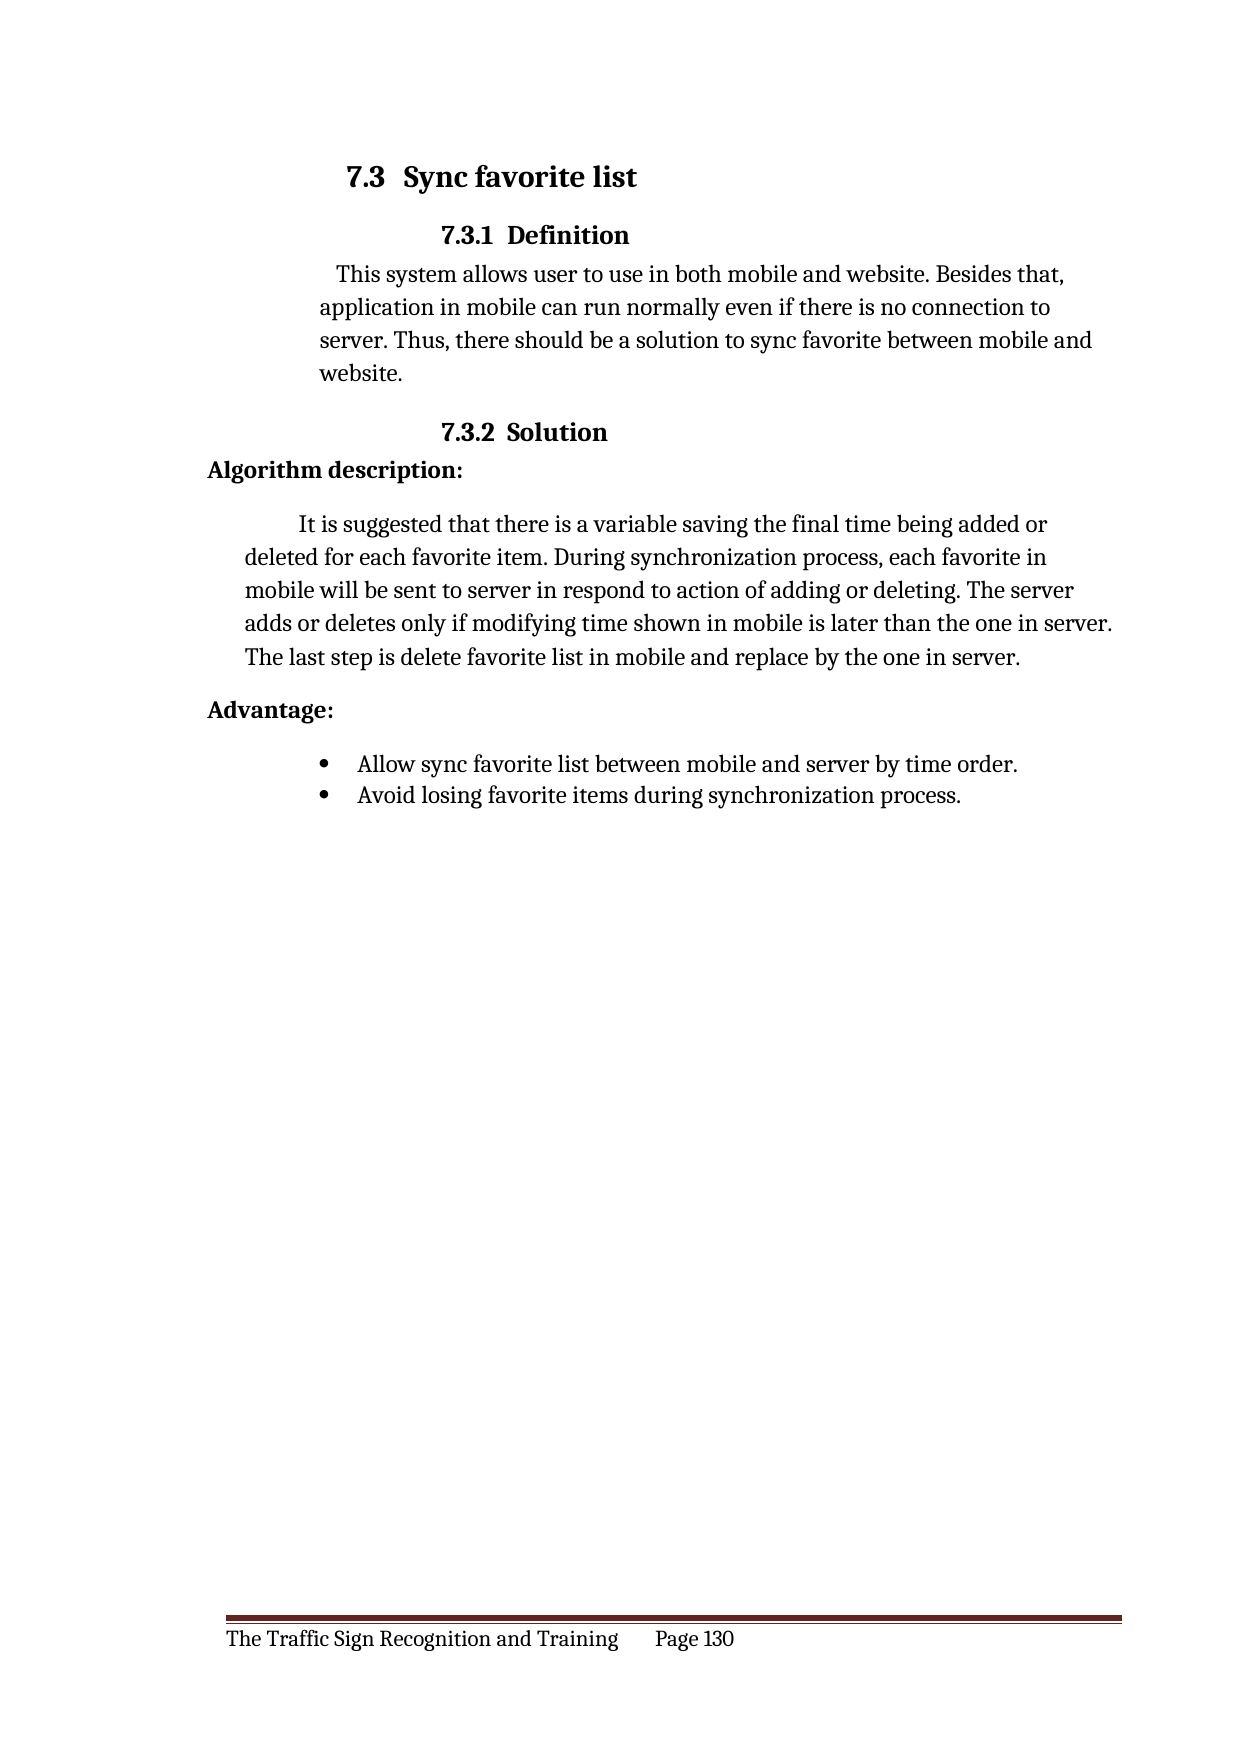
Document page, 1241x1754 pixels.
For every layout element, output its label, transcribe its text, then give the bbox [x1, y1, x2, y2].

text It is suggested that there is a variable saving the final time being added or deleted for each favorite item. During synchronization process, each favorite in mobile will be sent to server in respond to action of adding or deleting. The server adds or deletes only if modifying time shown in mobile is later than the one in server. The last step is delete favorite list in mobile and replace by the one in server. [244, 510, 1122, 671]
text This system allows user to use in both mobile and website. Besides that, application in mobile can run normally even if there is no connection to server. Thus, there should be a solution to sync favorite between mobile and website. [319, 260, 1122, 388]
text Algorithm description: [207, 456, 1122, 485]
list Allow sync favorite list between mobile and server by time order. [319, 750, 1122, 779]
subtitle Sync favorite list [385, 159, 1122, 195]
subtitle Solution [441, 417, 1122, 448]
list Avoid losing favorite items during synchronization process. [319, 781, 1122, 810]
text Advantage: [207, 696, 1122, 725]
subtitle Definition [441, 220, 1122, 252]
